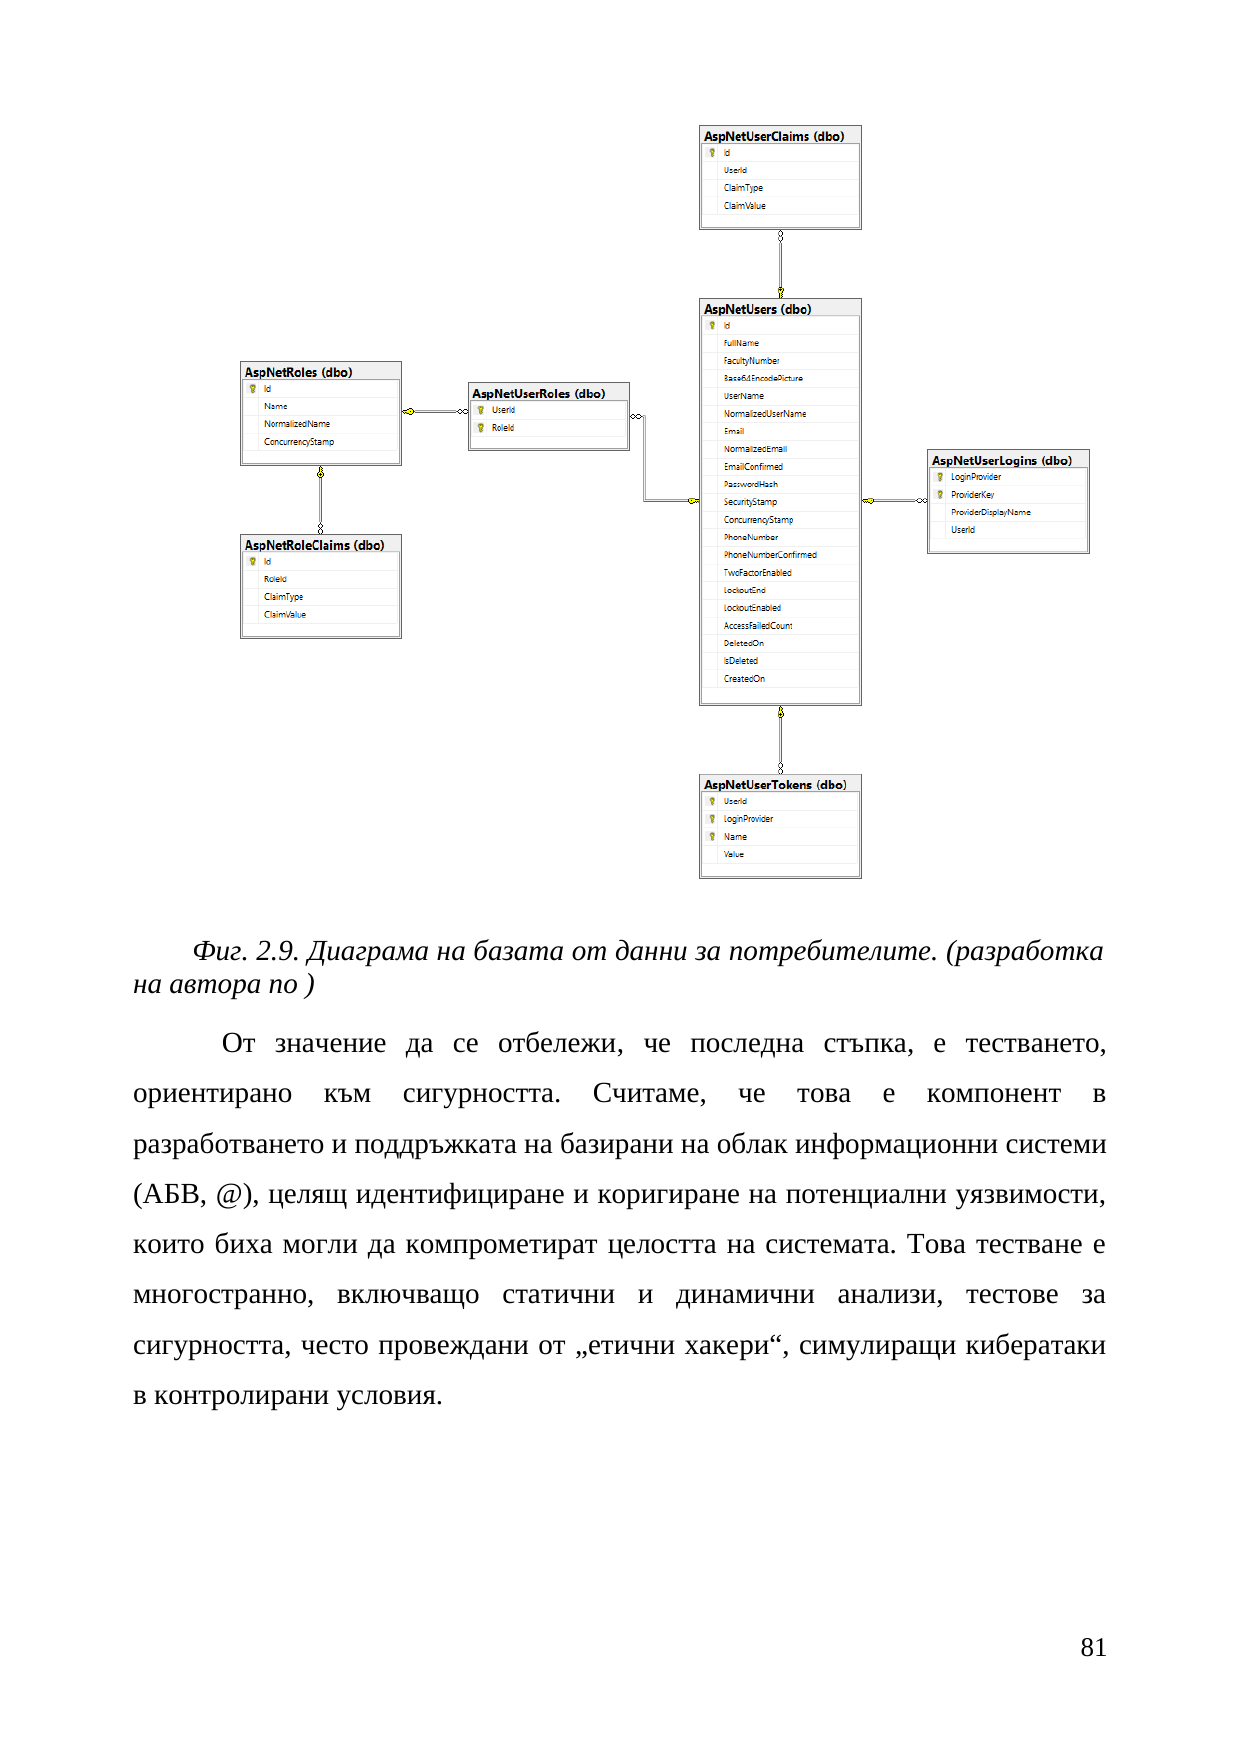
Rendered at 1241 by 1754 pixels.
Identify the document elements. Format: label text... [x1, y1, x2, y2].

title Фиг. 2.9. Диаграма на базата от данни за потребителите. (разработка на автора по ) [133, 933, 1107, 1000]
picture [207, 118, 1111, 893]
text От значение да се отбележи, че последна стъпка, е тестването, ориентирано към сигурността. Считаме, че това е компонент в разработването и поддръжката на базирани на облак информационни системи (АБВ, @), целящ идентифициране и коригиране на потенциални уязвимости, които биха могли да компрометират целостта на системата. Това тестване е многостранно, включващо статични и динамични анализи, тестове за сигурността, често провеждани от „етични хакери“, симулиращи кибератаки в контролирани условия. [133, 1025, 1107, 1411]
